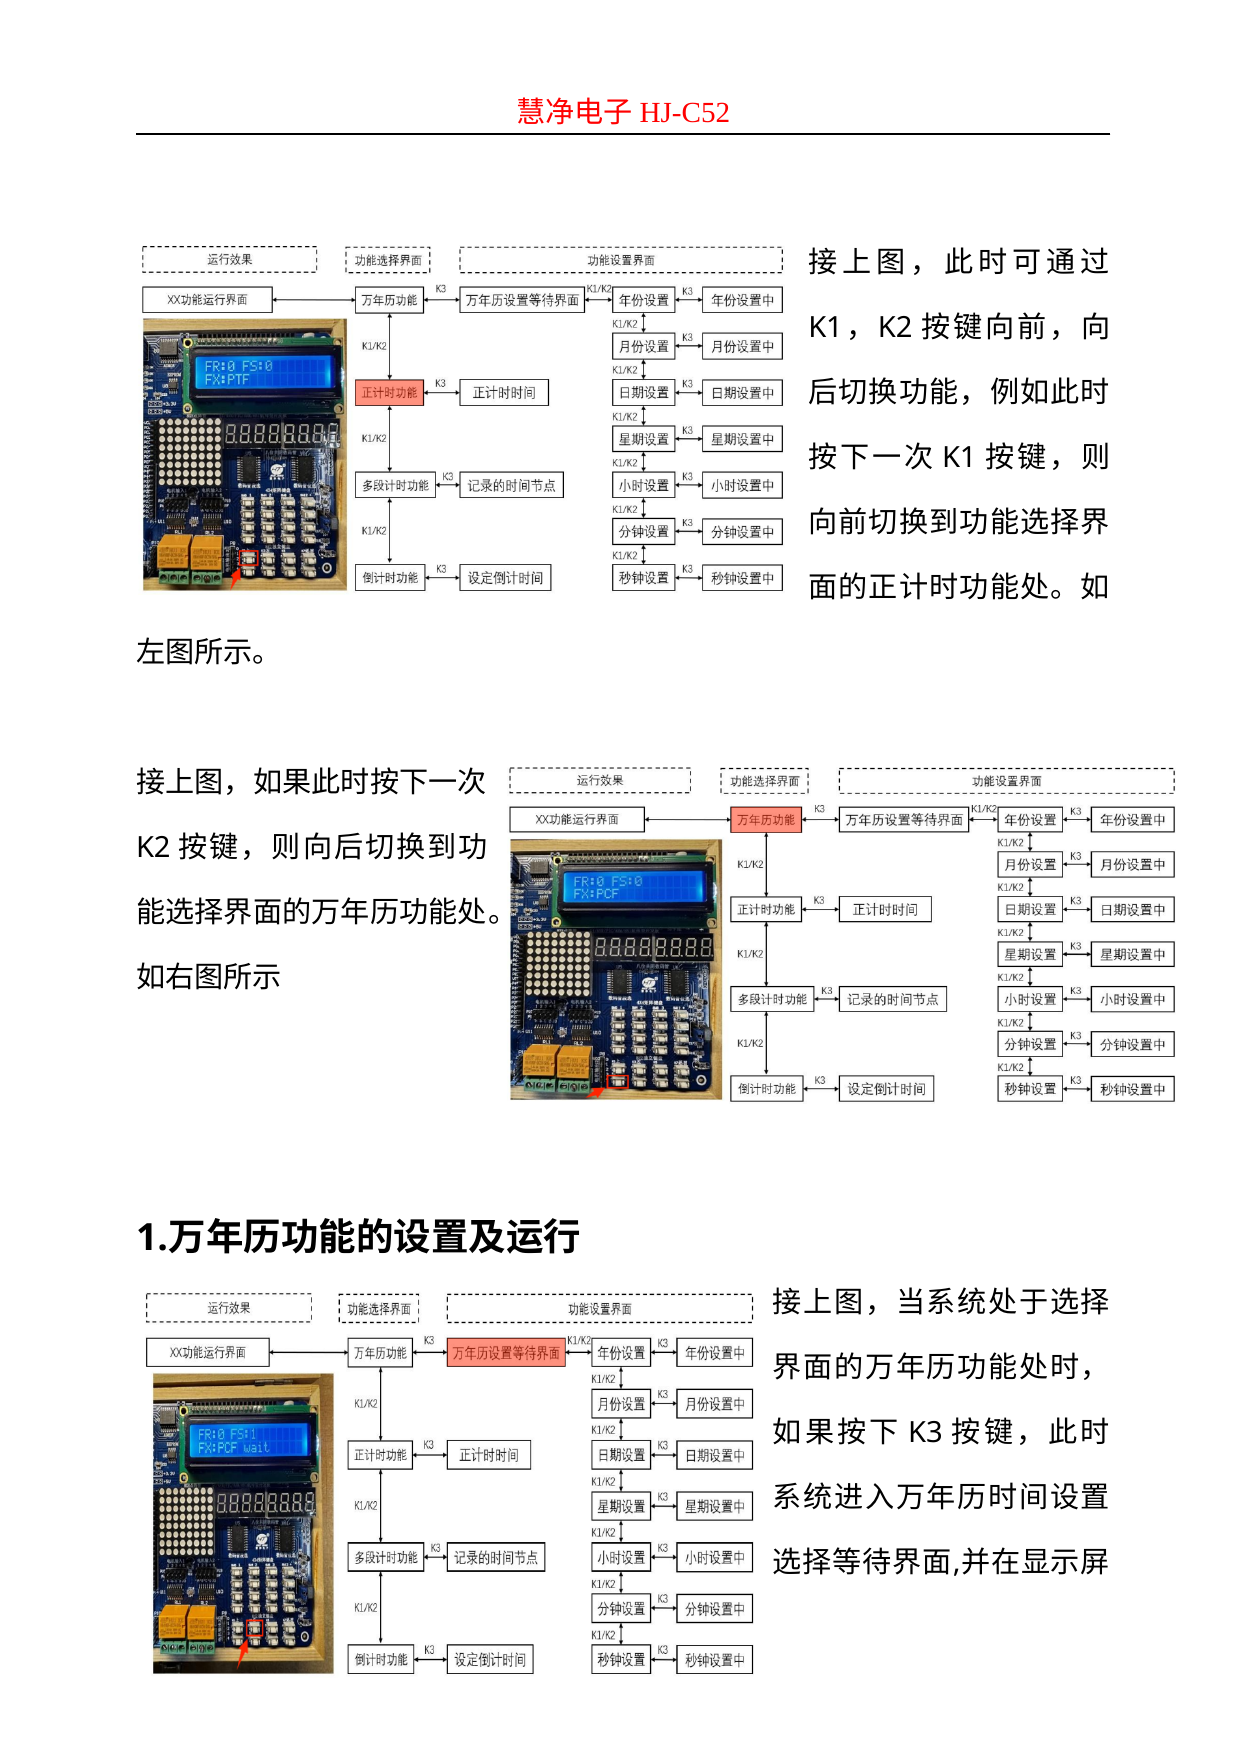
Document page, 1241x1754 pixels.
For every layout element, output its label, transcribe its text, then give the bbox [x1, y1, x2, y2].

picture [138, 241, 786, 595]
list 接上图，如果此时按下一次K2按键，则向后切换到功能选择界面的万年历功能处。如右图所示 [136, 747, 1110, 1007]
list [136, 1267, 1110, 1592]
picture [506, 763, 1176, 1104]
list 万年历功能的设置及运行 [136, 1202, 1110, 1267]
picture [144, 1287, 754, 1678]
